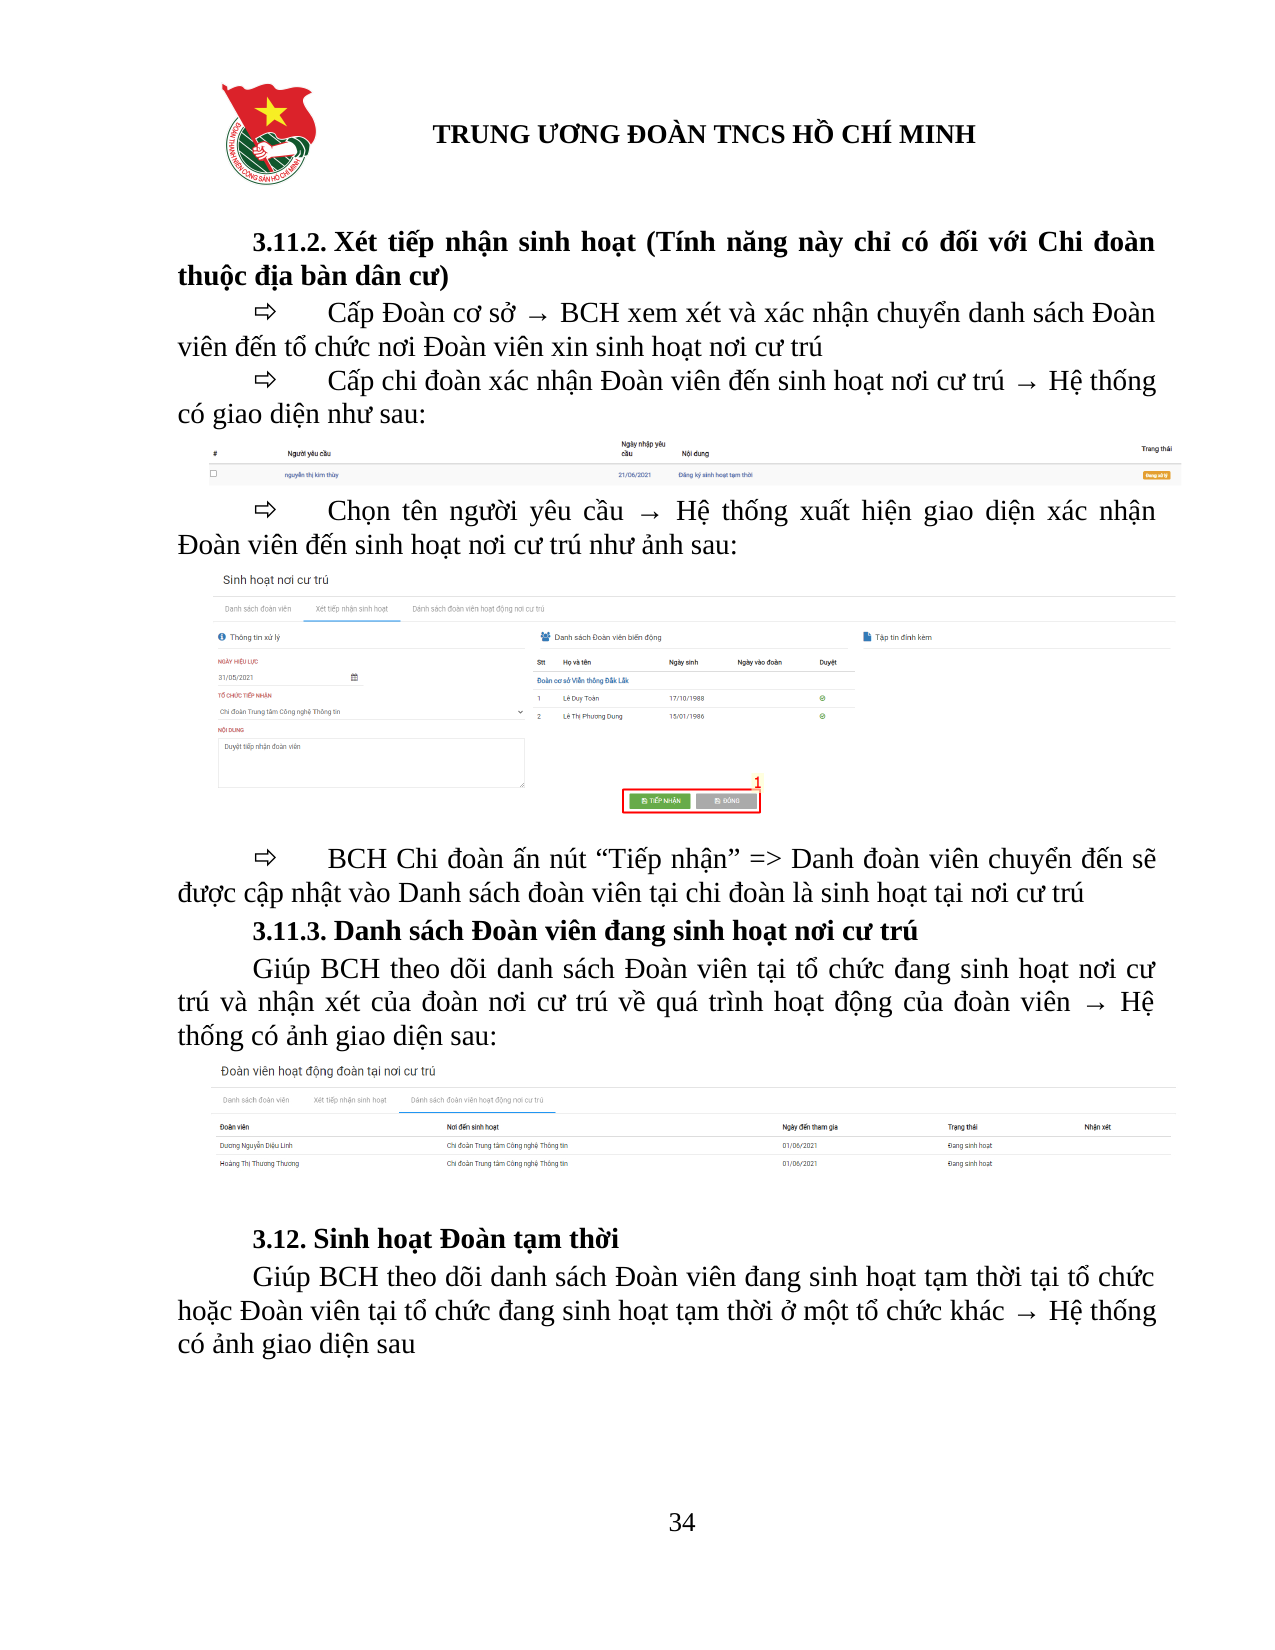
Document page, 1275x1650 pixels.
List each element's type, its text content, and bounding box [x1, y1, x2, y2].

list BCH Chi đoàn ấn nút “Tiếp nhận” => Danh đoàn viên chuyển đến sẽ được cập nhật vào Danh sách đoàn viên tại chi đoàn là sinh hoạt tại nơi cư trú [177, 842, 1157, 909]
picture [206, 564, 1182, 838]
list Cấp Đoàn cơ sở → BCH xem xét và xác nhận chuyển danh sách Đoàn viên đến tổ chức nơi Đoàn viên xin sinh hoạt nơi cư trú [177, 296, 1157, 363]
picture [206, 1055, 1182, 1218]
picture [218, 81, 320, 187]
subtitle Sinh hoạt Đoàn tạm thời [177, 1221, 1157, 1255]
subtitle Xét tiếp nhận sinh hoạt (Tính năng này chỉ có đối với Chi đoàn thuộc địa bàn dân cư) [177, 224, 1157, 291]
subtitle Danh sách Đoàn viên đang sinh hoạt nơi cư trú [177, 913, 1157, 947]
picture [206, 434, 1182, 490]
text Giúp BCH theo dõi danh sách Đoàn viên tại tổ chức đang sinh hoạt nơi cư trú và nhận xét của đoàn nơi cư trú về quá trình hoạt động của đoàn viên → Hệ thống có ảnh giao diện sau: [177, 951, 1157, 1051]
text Giúp BCH theo dõi danh sách Đoàn viên đang sinh hoạt tạm thời tại tổ chức hoặc Đoàn viên tại tổ chức đang sinh hoạt tạm thời ở một tổ chức khác → Hệ thống có ảnh giao diện sau [177, 1259, 1157, 1360]
list Cấp chi đoàn xác nhận Đoàn viên đến sinh hoạt nơi cư trú → Hệ thống có giao diện như sau: [177, 363, 1157, 430]
list Chọn tên người yêu cầu → Hệ thống xuất hiện giao diện xác nhận Đoàn viên đến sinh hoạt nơi cư trú như ảnh sau: [177, 493, 1157, 561]
